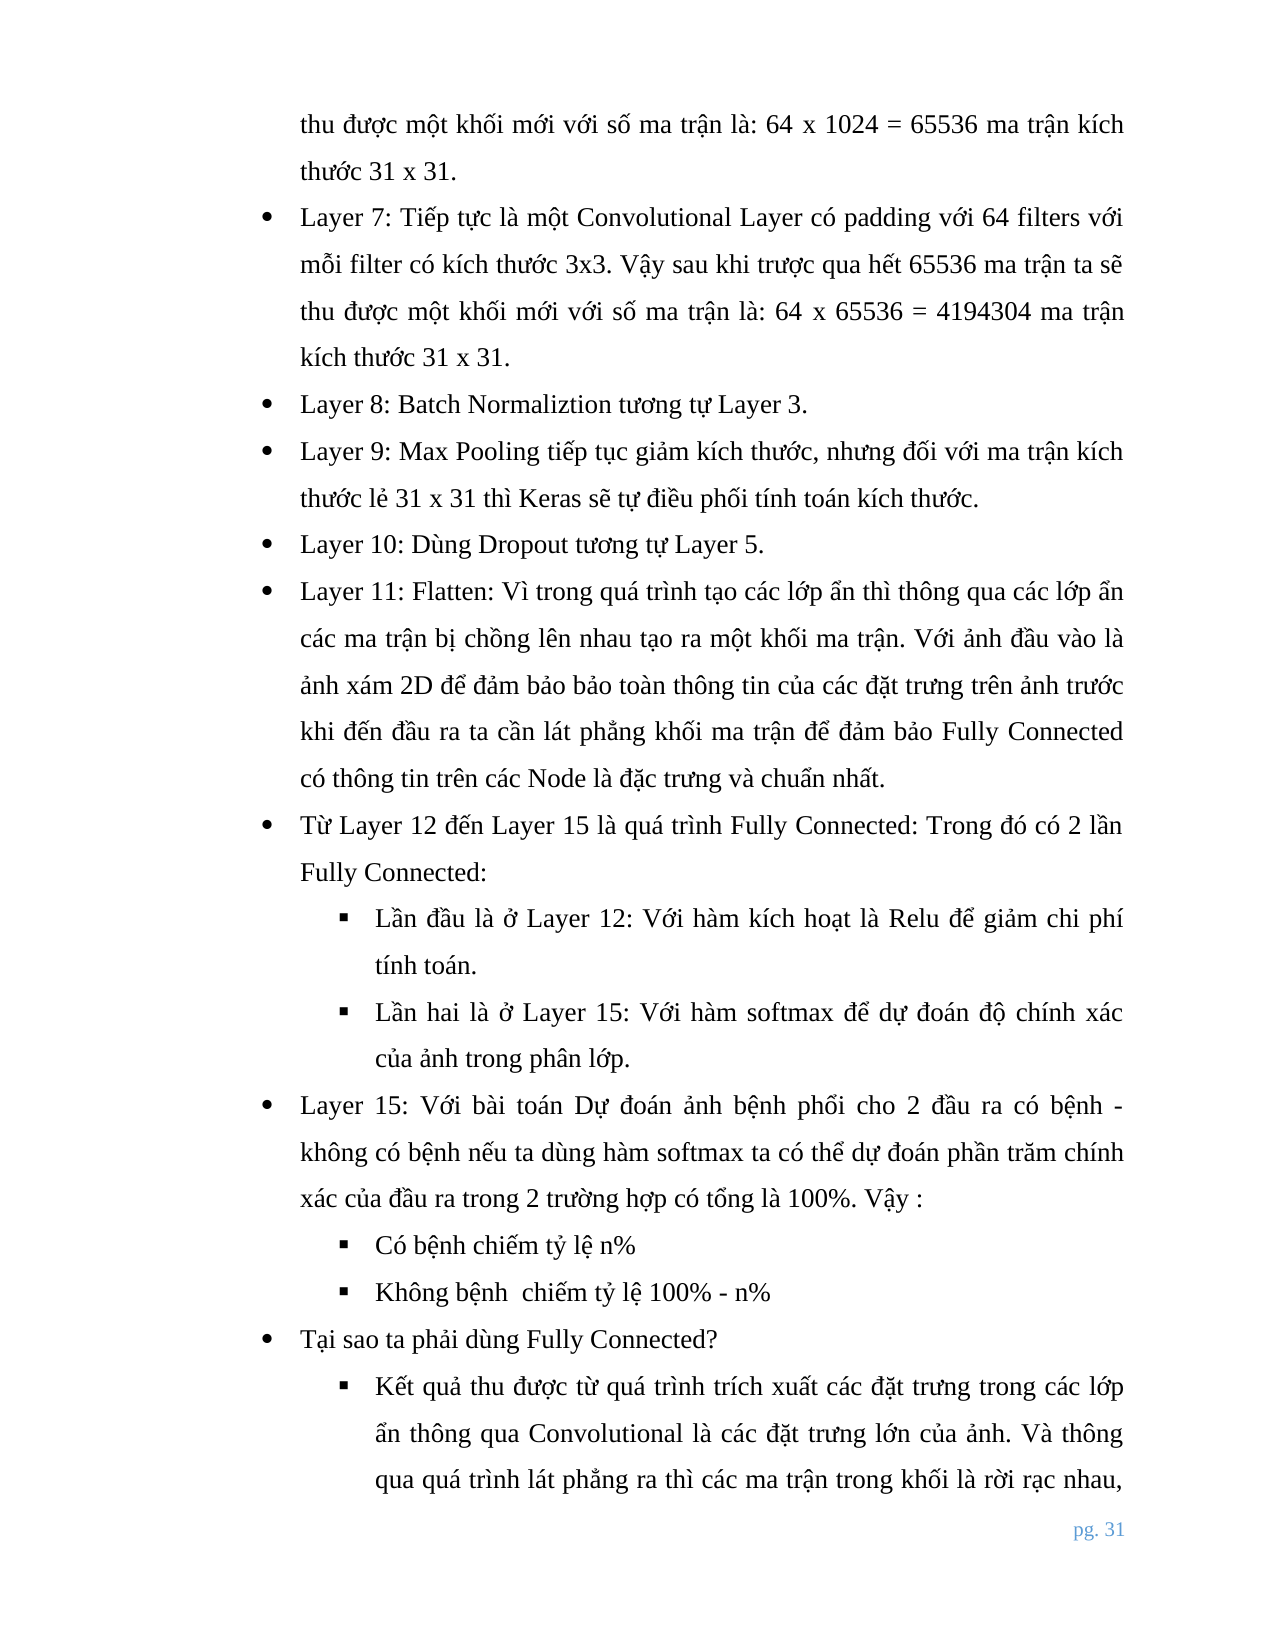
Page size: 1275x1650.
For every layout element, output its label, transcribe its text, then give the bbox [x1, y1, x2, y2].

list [337, 1370, 1125, 1494]
list Lần đầu là ở Layer 12: Với hàm kích hoạt là Relu để giảm chi phí tính toán. [337, 902, 1125, 980]
list Có bệnh chiếm tỷ lệ n% [337, 1229, 1125, 1261]
list Lần hai là ở Layer 15: Với hàm softmax để dự đoán độ chính xác của ảnh trong phân lớp. [337, 996, 1125, 1074]
list Không bệnh chiếm tỷ lệ 100% - n% [337, 1276, 1125, 1307]
list Layer 10: Dùng Dropout tương tự Layer 5. [262, 528, 1125, 560]
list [262, 108, 1125, 186]
list Tại sao ta phải dùng Fully Connected? [262, 1323, 1125, 1354]
list Layer 15: Với bài toán Dự đoán ảnh bệnh phổi cho 2 đầu ra có bệnh - không có bệnh nếu ta dùng hàm softmax ta có thể dự đoán phần trăm chính xác của đầu ra trong 2 trường hợp có tổng là 100%. Vậy : [262, 1089, 1125, 1214]
list Layer 9: Max Pooling tiếp tục giảm kích thước, nhưng đối với ma trận kích thước lẻ 31 x 31 thì Keras sẽ tự điều phối tính toán kích thước. [262, 435, 1125, 513]
list Từ Layer 12 đến Layer 15 là quá trình Fully Connected: Trong đó có 2 lần Fully Connected: [262, 809, 1125, 887]
list Layer 11: Flatten: Vì trong quá trình tạo các lớp ẩn thì thông qua các lớp ẩn các ma trận bị chồng lên nhau tạo ra một khối ma trận. Với ảnh đầu vào là ảnh xám 2D để đảm bảo bảo toàn thông tin của các đặt trưng trên ảnh trước khi đến đầu ra ta cần lát phẳng khối ma trận để đảm bảo Fully Connected có thông tin trên các Node là đặc trưng và chuẩn nhất. [262, 575, 1125, 793]
list Layer 8: Batch Normaliztion tương tự Layer 3. [262, 388, 1125, 419]
list Layer 7: Tiếp tực là một Convolutional Layer có padding với 64 filters với mỗi filter có kích thước 3x3. Vậy sau khi trược qua hết 65536 ma trận ta sẽ thu được một khối mới với số ma trận là: 64 x 65536 = 4194304 ma trận kích thước 31 x 31. [262, 201, 1125, 373]
